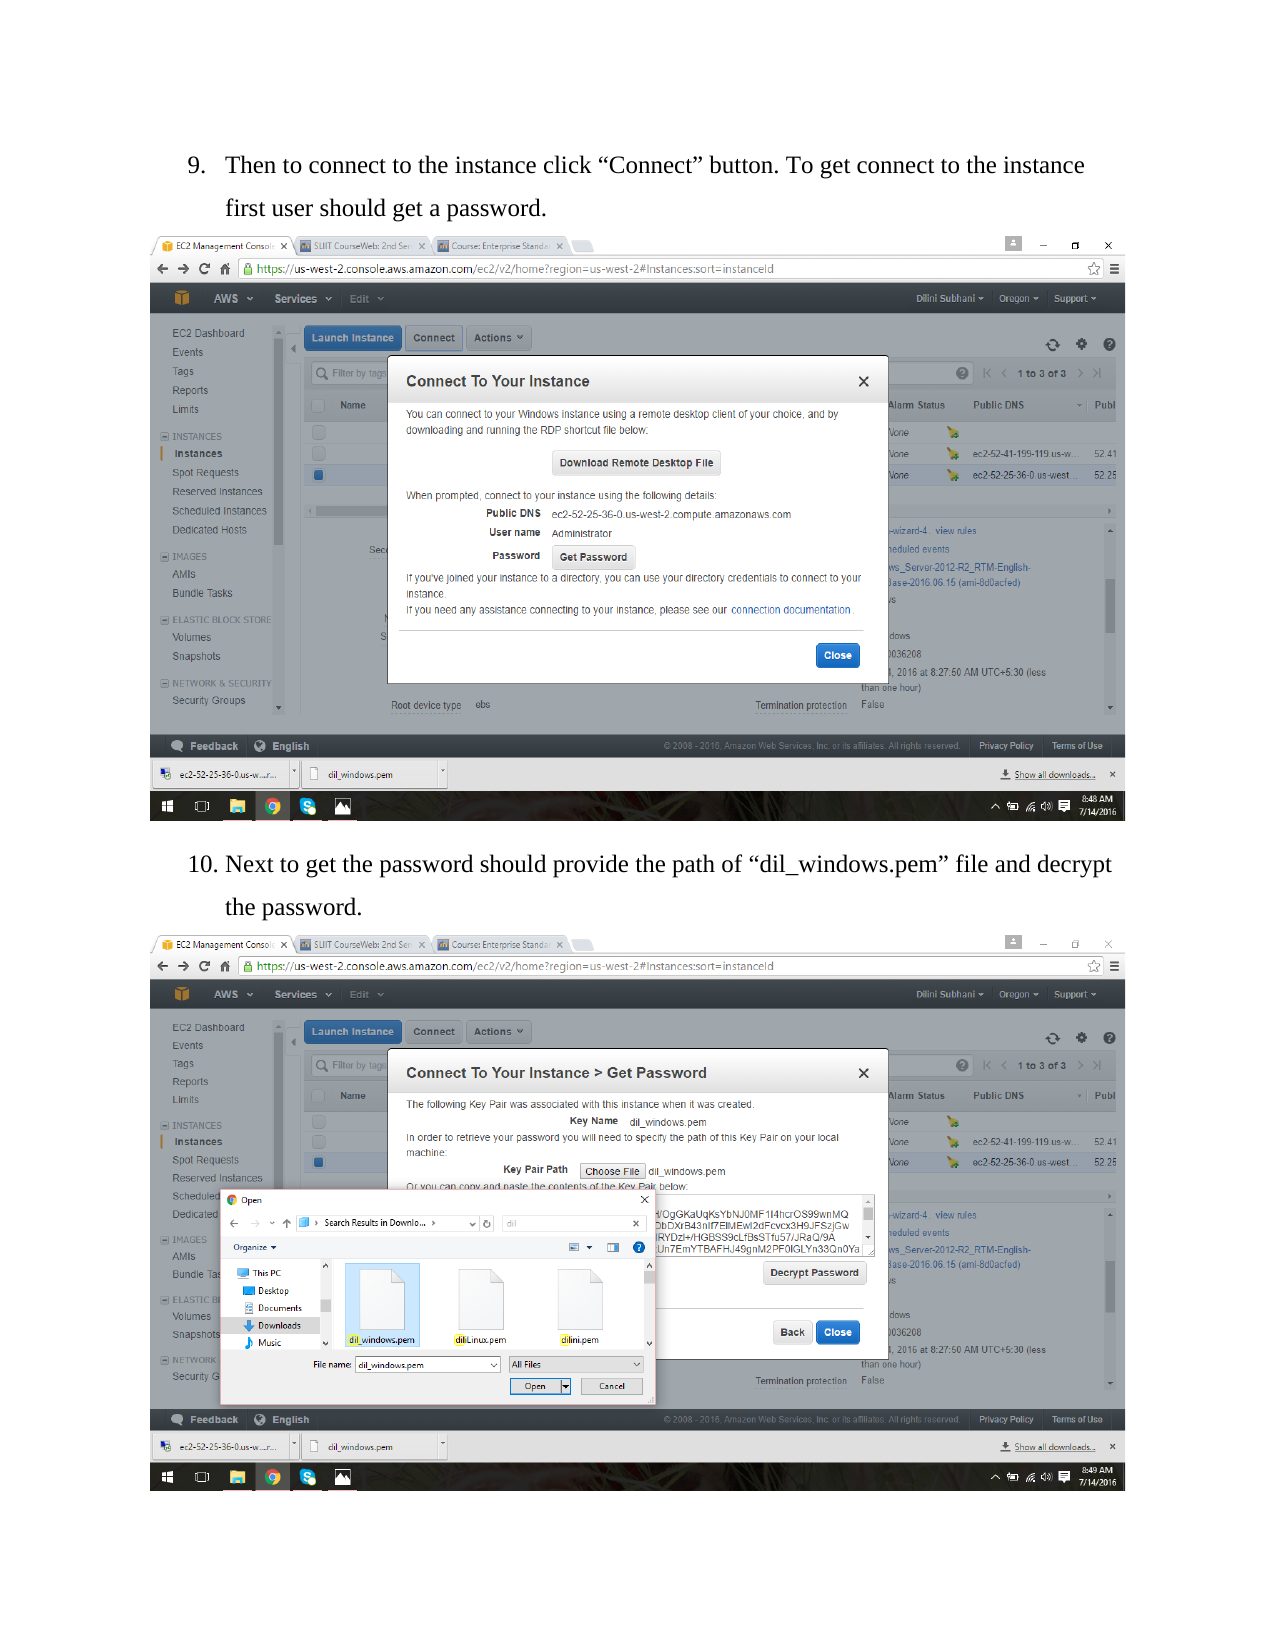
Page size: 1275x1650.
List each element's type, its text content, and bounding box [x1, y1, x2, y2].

list Then to connect to the instance click “Connect” button. To get connect to the instance first user should get a password. [187, 150, 1125, 222]
picture [150, 935, 1125, 1491]
list Next to get the password should provide the path of “dil_windows.pem” file and decrypt the password. [187, 849, 1125, 921]
picture [150, 236, 1125, 821]
